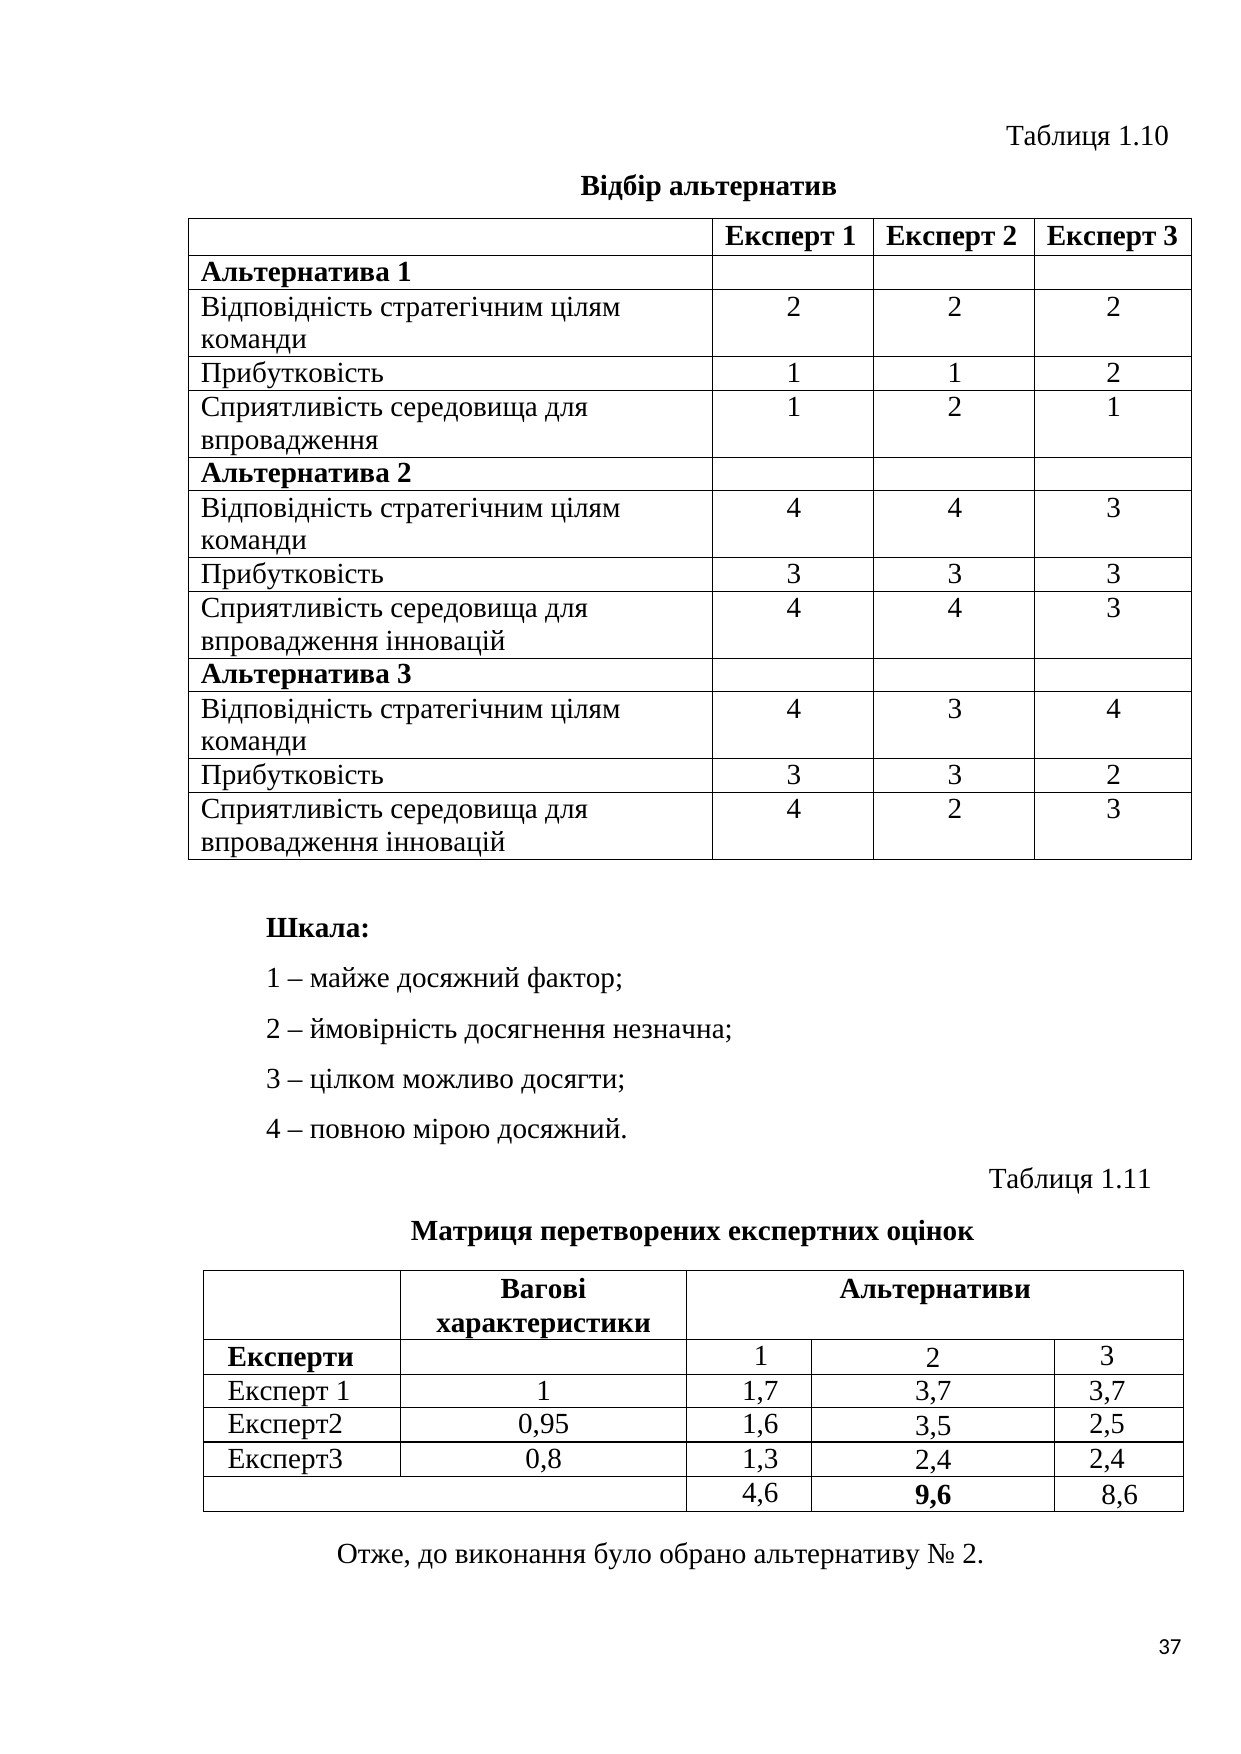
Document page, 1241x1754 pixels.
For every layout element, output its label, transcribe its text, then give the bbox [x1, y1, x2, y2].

text Таблиця 1.10 [189, 118, 1169, 152]
table_cell 1 [401, 1375, 686, 1407]
table_cell 1,6 [687, 1408, 811, 1441]
table_cell Відповідність стратегічним цілям команди [189, 290, 712, 356]
table_cell 1 [687, 1340, 811, 1374]
table_cell Відповідність стратегічним цілям команди [189, 491, 712, 557]
table_cell Експерти [204, 1340, 400, 1374]
table_cell 2 [874, 391, 1034, 457]
table_cell 8,6 [1055, 1477, 1183, 1511]
table_cell Експерт2 [204, 1408, 400, 1441]
table_cell [1035, 458, 1191, 490]
table_cell 2 [874, 290, 1034, 356]
table_cell 2 [1035, 357, 1191, 389]
table_cell [204, 1477, 686, 1511]
text Шкала: [177, 910, 1181, 944]
table_cell Прибутковість [189, 357, 712, 389]
table_header Експерт 3 [1035, 219, 1191, 255]
text 4 – повною мірою досяжний. [177, 1111, 1181, 1145]
table_cell 0,95 [401, 1408, 686, 1441]
text 1 – майже досяжний фактор; [177, 960, 1181, 994]
table_cell 2 [874, 793, 1034, 859]
table_cell 0,8 [401, 1443, 686, 1476]
table_cell 9,6 [812, 1477, 1054, 1511]
table_cell 1,3 [687, 1443, 811, 1476]
table_cell 3 [874, 692, 1034, 758]
table_cell 4 [874, 491, 1034, 557]
text 2 – ймовірність досягнення незначна; [177, 1011, 1181, 1044]
table_cell 1 [713, 391, 873, 457]
table_cell [1035, 659, 1191, 691]
table_cell 1 [713, 357, 873, 389]
table_cell 2 [713, 290, 873, 356]
table_header Експерт 2 [874, 219, 1034, 255]
table_cell 4 [713, 793, 873, 859]
table_cell 2 [1035, 290, 1191, 356]
table_cell [1035, 256, 1191, 289]
table_cell 1 [874, 357, 1034, 389]
table_cell 3 [1035, 558, 1191, 591]
table_cell 3 [874, 558, 1034, 591]
table_cell 3 [1035, 592, 1191, 658]
table_cell 2 [1035, 759, 1191, 792]
table_cell Прибутковість [189, 558, 712, 591]
table_cell Сприятливість середовища для впровадження інновацій [189, 592, 712, 658]
table_cell 4 [1035, 692, 1191, 758]
table_cell [874, 458, 1034, 490]
table_cell [713, 256, 873, 289]
table_cell [713, 458, 873, 490]
table_cell 3 [1035, 491, 1191, 557]
table_cell Прибутковість [189, 759, 712, 792]
table_cell Сприятливість середовища для впровадження [189, 391, 712, 457]
table_cell [874, 659, 1034, 691]
text Отже, до виконання було обрано альтернативу № 2. [248, 1536, 1181, 1569]
table_cell Альтернатива 3 [189, 659, 712, 691]
table_cell [401, 1340, 686, 1374]
text Матриця перетворених експертних оцінок [411, 1213, 1181, 1246]
table_cell Альтернатива 2 [189, 458, 712, 490]
table_header Вагові характеристики [401, 1271, 686, 1339]
table_cell 4 [874, 592, 1034, 658]
table_header [204, 1271, 400, 1339]
text 3 – цілком можливо досягти; [177, 1061, 1181, 1094]
table_cell 2 [812, 1340, 1054, 1374]
table_cell 1,7 [687, 1375, 811, 1407]
table_cell 3 [713, 558, 873, 591]
text Відбір альтернатив [190, 168, 1169, 202]
table_cell Експерт3 [204, 1443, 400, 1476]
table_cell Експерт 1 [204, 1375, 400, 1407]
table_cell 4,6 [687, 1477, 811, 1511]
table_cell 2,4 [812, 1443, 1054, 1476]
table_cell 3,7 [812, 1375, 1054, 1407]
table_cell 2,4 [1055, 1443, 1183, 1476]
table_cell 4 [713, 491, 873, 557]
table_cell 3 [1055, 1340, 1183, 1374]
table_cell Сприятливість середовища для впровадження інновацій [189, 793, 712, 859]
table_cell 3,7 [1055, 1375, 1183, 1407]
table_cell 4 [713, 692, 873, 758]
table_cell 1 [1035, 391, 1191, 457]
table_cell 3 [1035, 793, 1191, 859]
text Таблиця 1.11 [988, 1162, 1181, 1195]
table_cell 4 [713, 592, 873, 658]
table_cell [874, 256, 1034, 289]
table_cell 3 [713, 759, 873, 792]
table_header [189, 219, 712, 255]
table_cell 3,5 [812, 1408, 1054, 1441]
table_cell Альтернатива 1 [189, 256, 712, 289]
table_header Альтернативи [687, 1271, 1183, 1339]
table_cell 2,5 [1055, 1408, 1183, 1441]
table_header Експерт 1 [713, 219, 873, 255]
table_cell 3 [874, 759, 1034, 792]
table_cell [713, 659, 873, 691]
table_cell Відповідність стратегічним цілям команди [189, 692, 712, 758]
